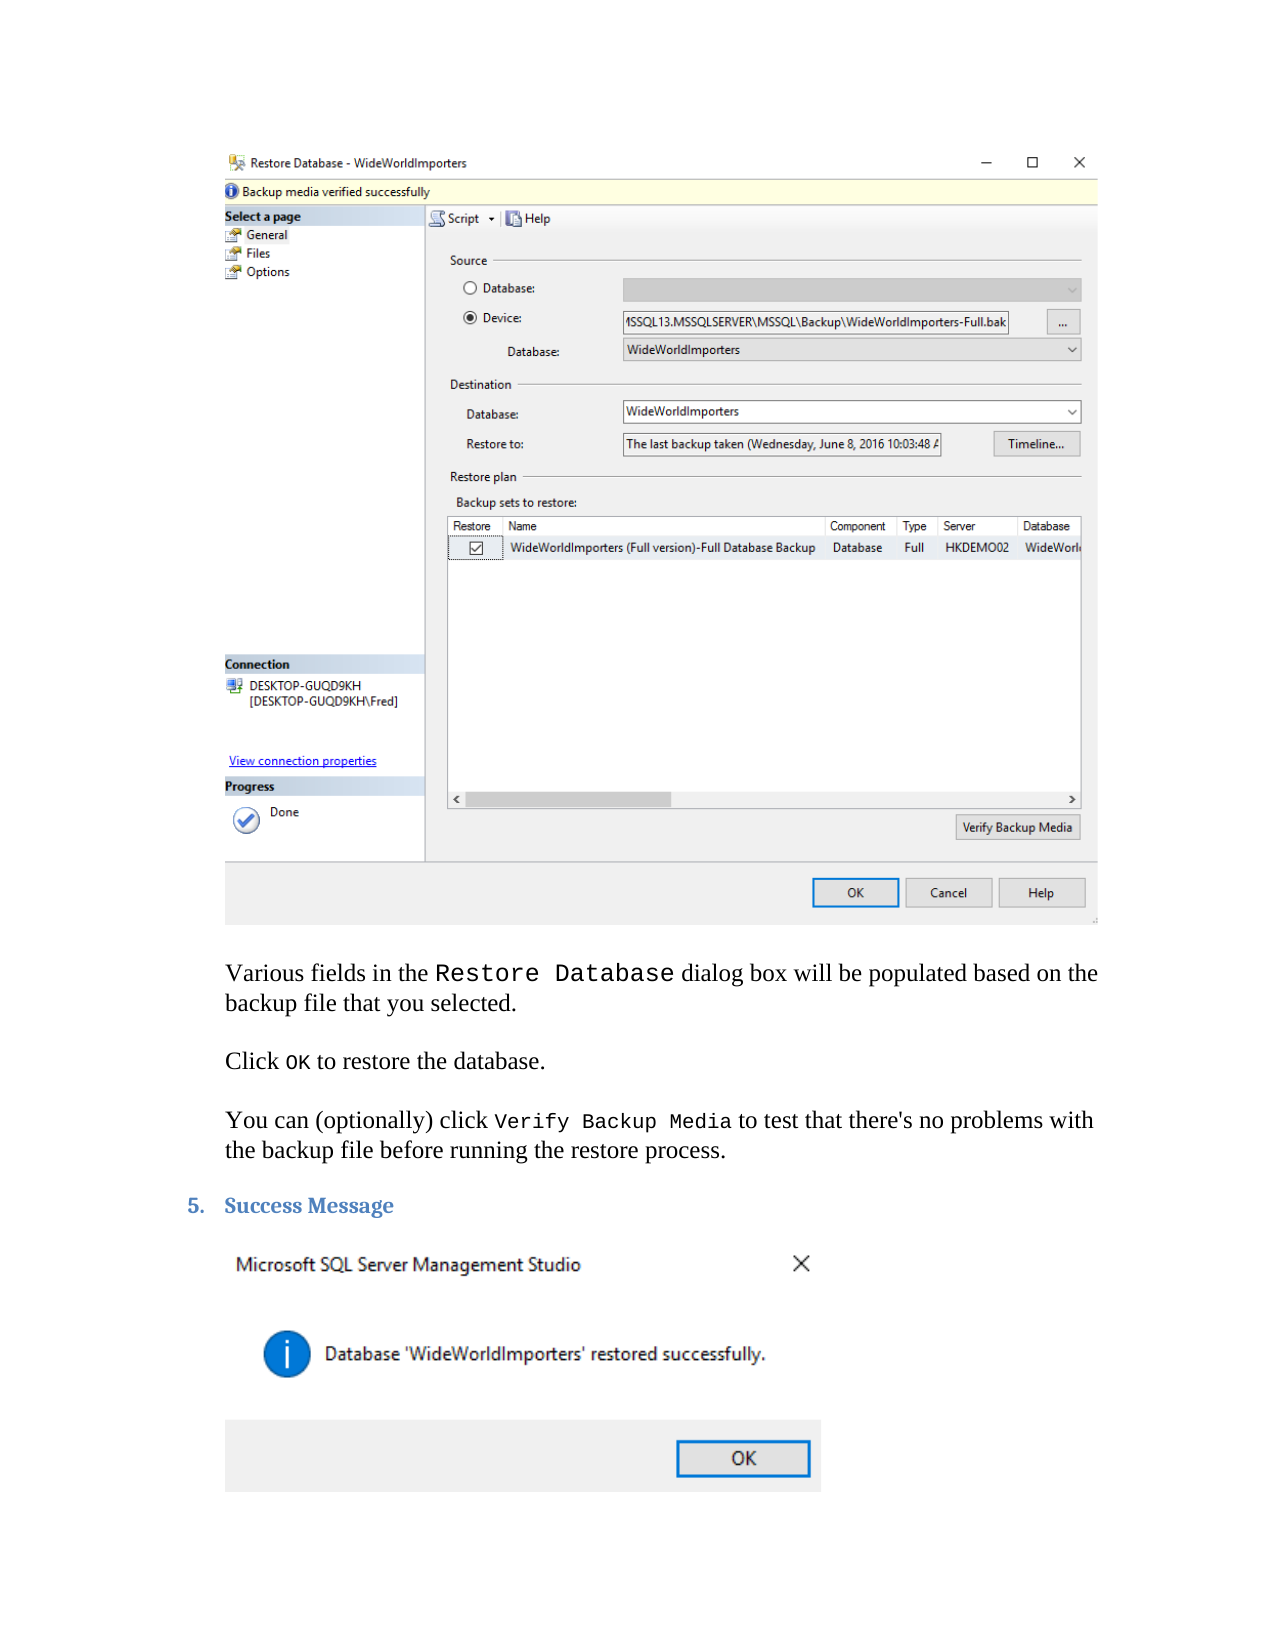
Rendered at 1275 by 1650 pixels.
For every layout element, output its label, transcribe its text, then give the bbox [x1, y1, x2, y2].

text Various fields in the Restore Database dialog box will be populated based on the backup file that you selected. [225, 958, 1125, 1017]
text Click OK to restore the database. [225, 1046, 1125, 1076]
picture [225, 1248, 822, 1492]
picture [225, 150, 1098, 925]
subtitle Success Message [187, 1193, 1125, 1219]
text You can (optionally) click Verify Backup Media to test that there's no problems with the backup file before running the restore process. [225, 1105, 1125, 1163]
